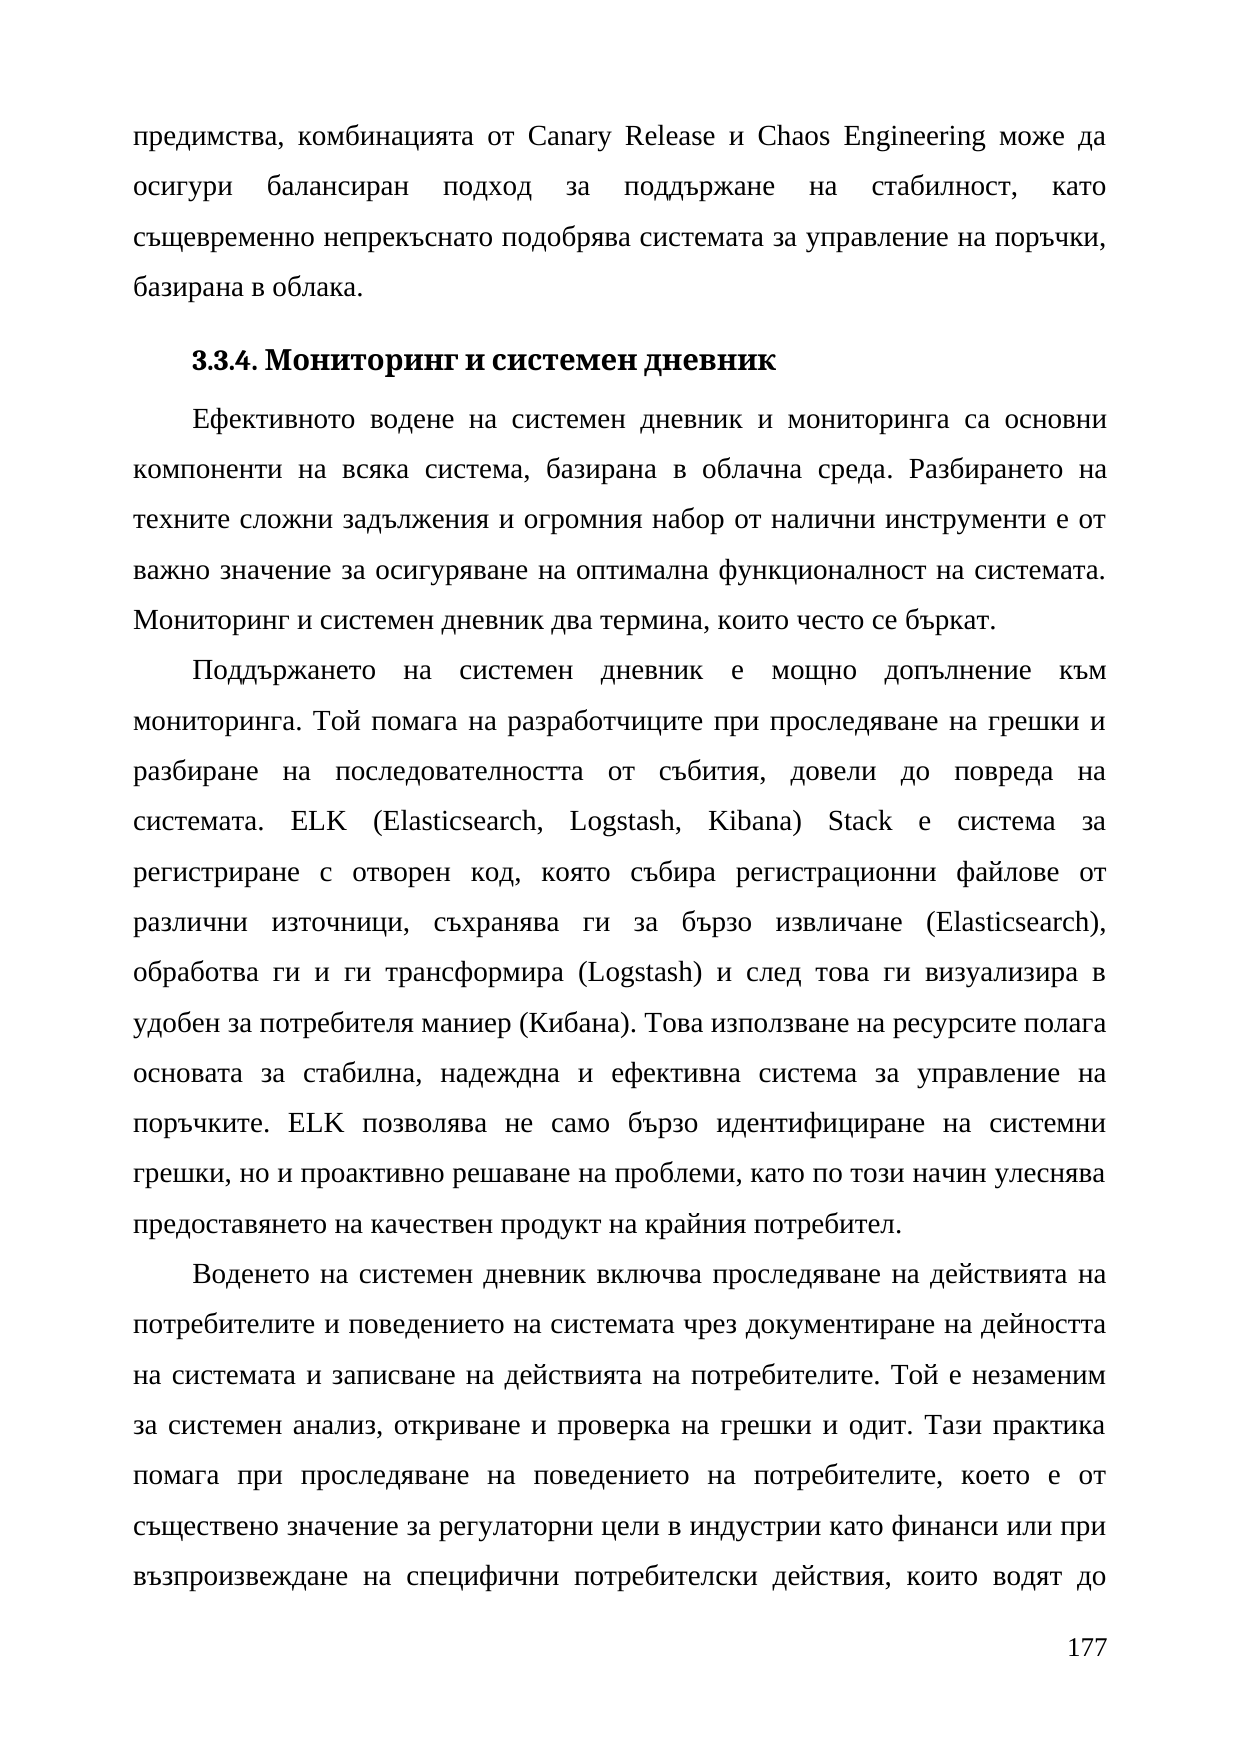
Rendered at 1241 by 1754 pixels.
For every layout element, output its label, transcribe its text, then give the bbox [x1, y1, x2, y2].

text Ефективното водене на системен дневник и мониторинга са основни компоненти на всяка система, базирана в облачна среда. Разбирането на техните сложни задължения и огромния набор от налични инструменти е от важно значение за осигуряване на оптимална функционалност на системата. Мониторинг и системен дневник два термина, които често се бъркат. [133, 401, 1107, 636]
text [133, 118, 1107, 303]
text Поддържането на системен дневник е мощно допълнение към мониторинга. Той помага на разработчиците при проследяване на грешки и разбиране на последователността от събития, довели до повреда на системата. ELK (Elasticsearch, Logstash, Kibana) Stack е система за регистриране с отворен код, която събира регистрационни файлове от различни източници, съхранява ги за бързо извличане (Elasticsearch), обработва ги и ги трансформира (Logstash) и след това ги визуализира в удобен за потребителя маниер (Кибана). Това използване на ресурсите полага основата за стабилна, надеждна и ефективна система за управление на поръчките. ELK позволява не само бързо идентифициране на системни грешки, но и проактивно решаване на проблеми, като по този начин улеснява предоставянето на качествен продукт на крайния потребител. [133, 652, 1107, 1239]
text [133, 1256, 1107, 1592]
subtitle 3.3.4. Мониторинг и системен дневник [133, 344, 1107, 378]
